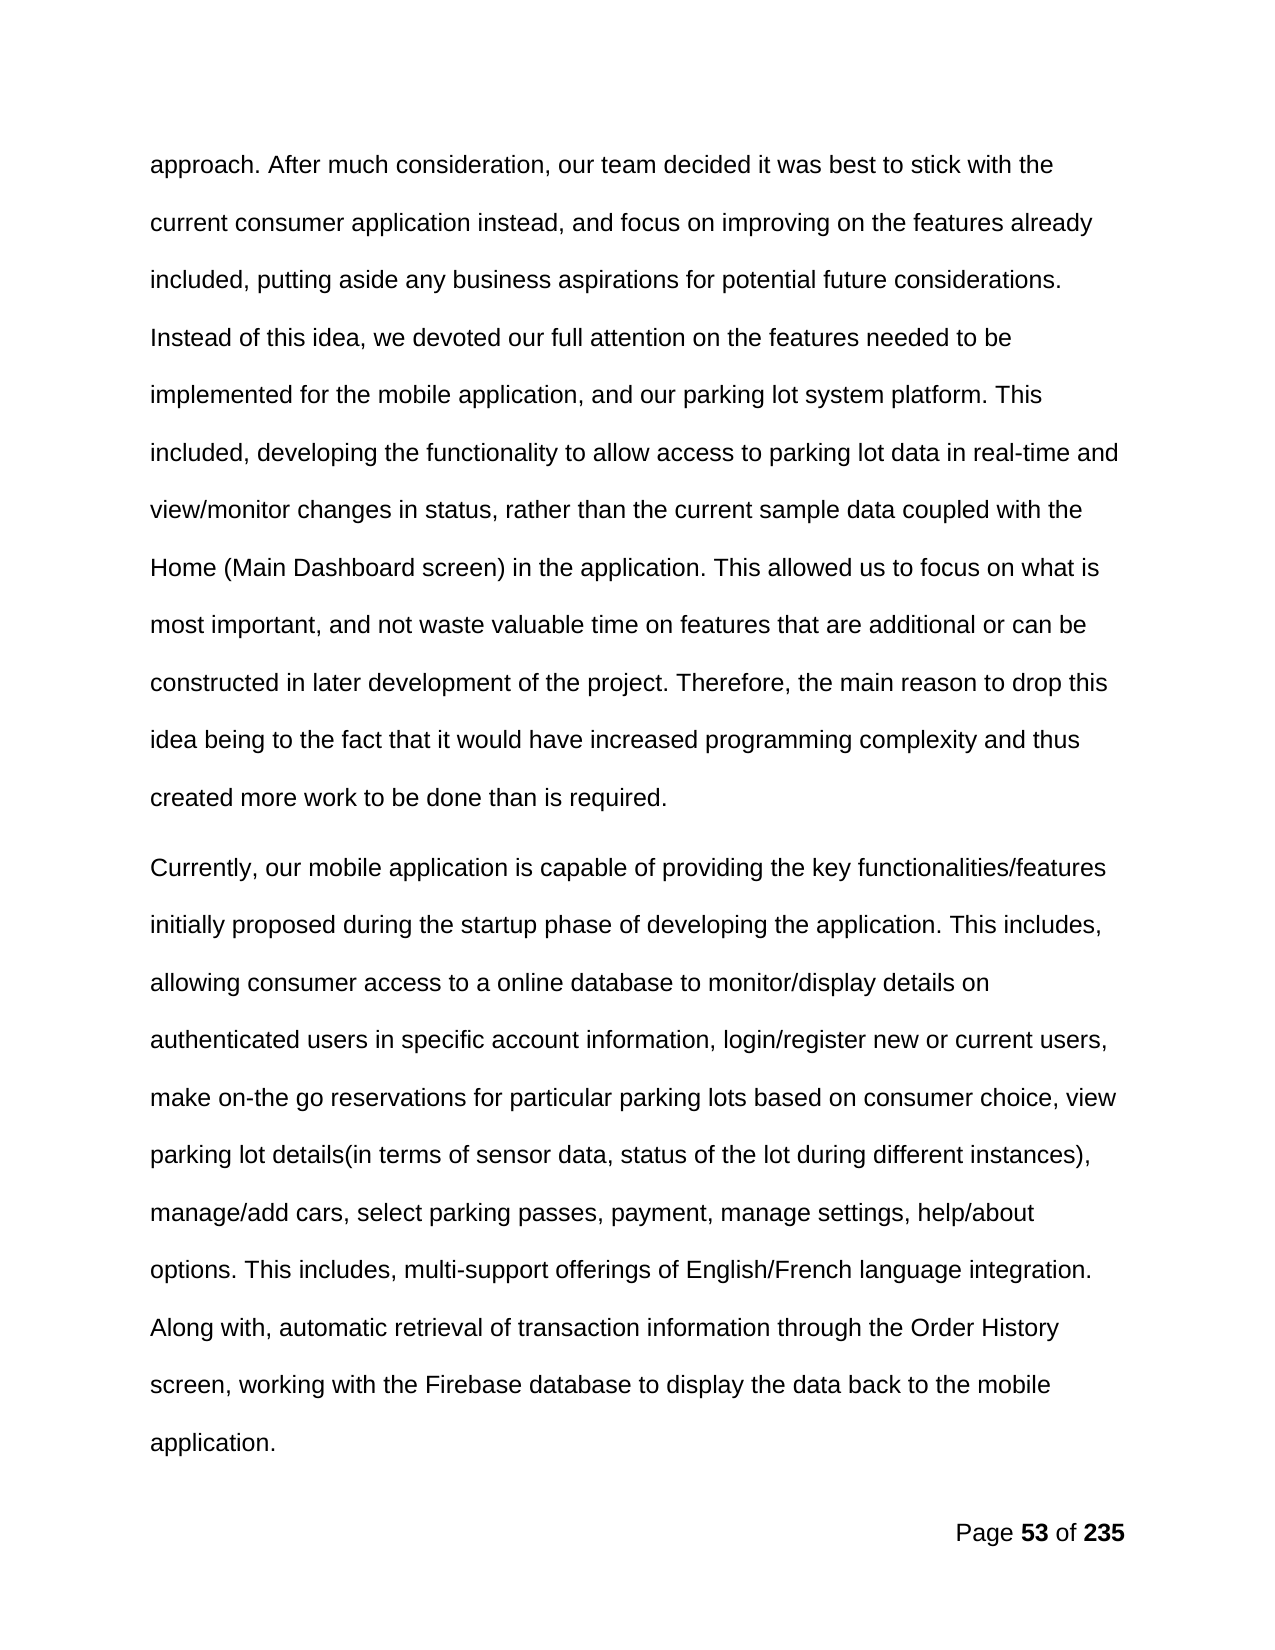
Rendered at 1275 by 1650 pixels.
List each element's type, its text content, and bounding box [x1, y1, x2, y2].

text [150, 150, 1125, 811]
text Currently, our mobile application is capable of providing the key functionalities/features initially proposed during the startup phase of developing the application. This includes, allowing consumer access to a online database to monitor/display details on authenticated users in specific account information, login/register new or current users, make on-the go reservations for particular parking lots based on consumer choice, view parking lot details(in terms of sensor data, status of the lot during different instances), manage/add cars, select parking passes, payment, manage settings, help/about options. This includes, multi-support offerings of English/French language integration. Along with, automatic retrieval of transaction information through the Order History screen, working with the Firebase database to display the data back to the mobile application. [150, 852, 1125, 1456]
